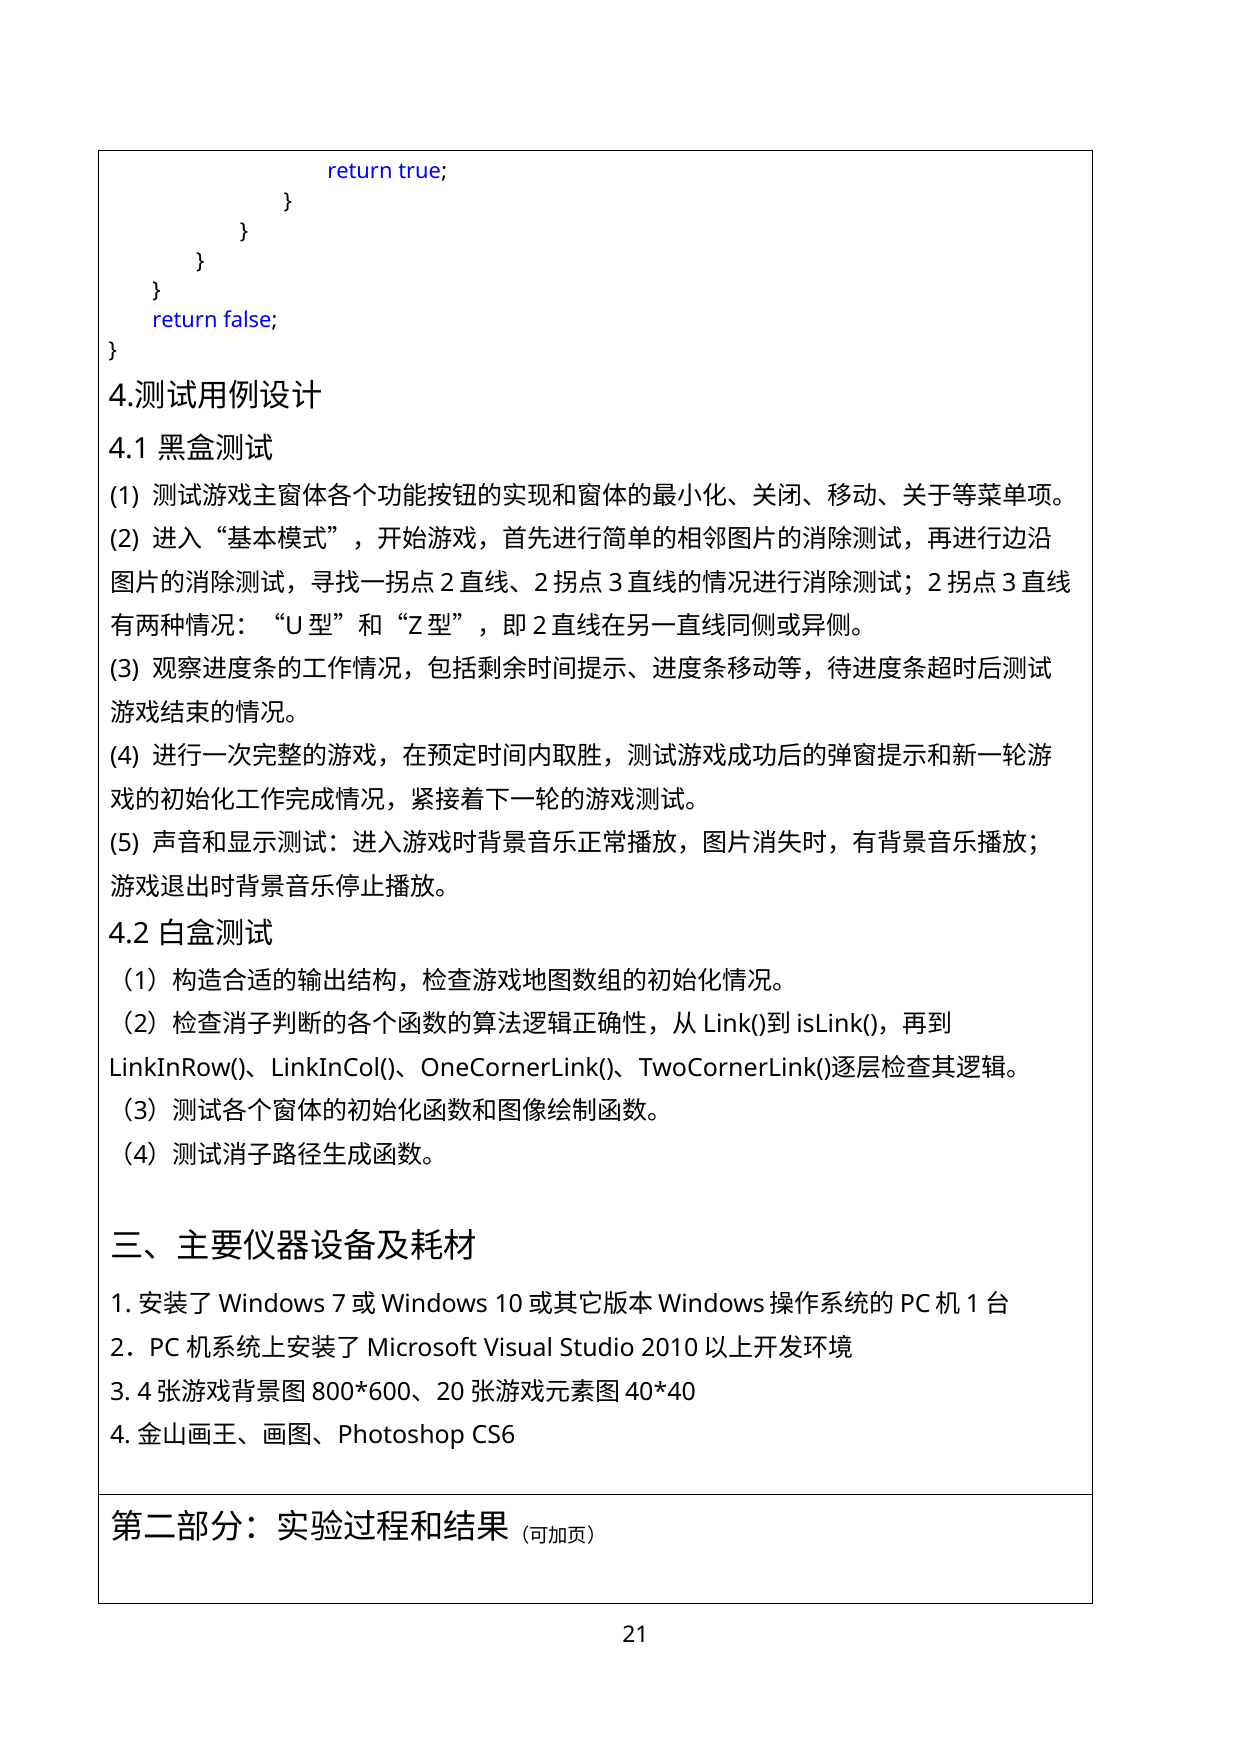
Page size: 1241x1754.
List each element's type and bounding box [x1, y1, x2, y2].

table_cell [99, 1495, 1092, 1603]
table_header [99, 151, 1092, 1494]
